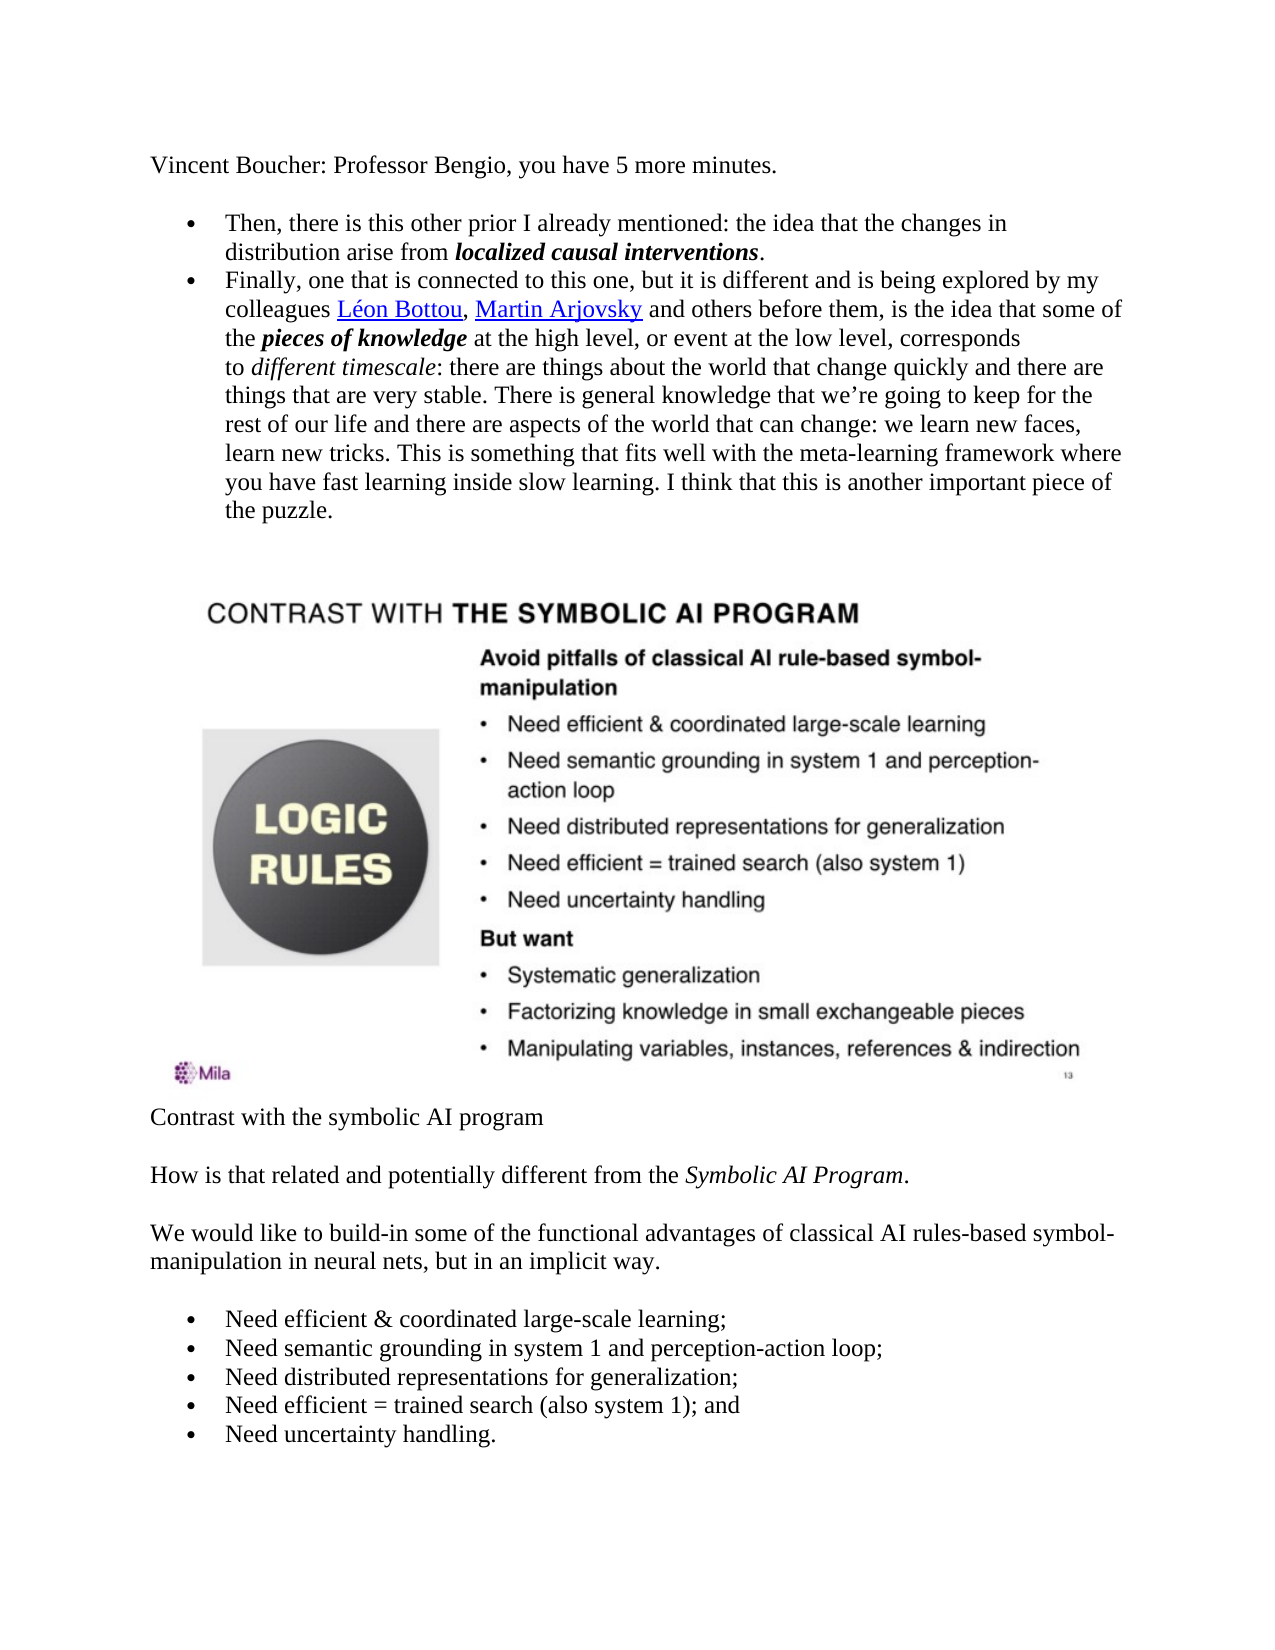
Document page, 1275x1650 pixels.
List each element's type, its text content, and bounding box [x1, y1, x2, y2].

list Need semantic grounding in system 1 and perception-action loop; [187, 1333, 1125, 1362]
list Need uncertainty handling. [187, 1419, 1125, 1448]
list Finally, one that is connected to this one, but it is different and is being explored by my colleagues Léon Bottou, Martin Arjovsky and others before them, is the idea that some of the pieces of knowledge at the high level, or event at the low level, corresponds to different timescale: there are things about the world that change quickly and there are things that are very stable. There is general knowledge that we’re going to keep for the rest of our life and there are aspects of the world that can change: we learn new faces, learn new tricks. This is something that fits well with the meta-learning framework where you have fast learning inside slow learning. I think that this is another important piece of the puzzle. [187, 265, 1125, 524]
text We would like to build-in some of the functional advantages of classical AI rules-based symbol-manipulation in neural nets, but in an implicit way. [150, 1218, 1125, 1275]
list Need distributed representations for generalization; [187, 1362, 1125, 1391]
text How is that related and potentially different from the Symbolic AI Program. [150, 1160, 1125, 1188]
list Then, there is this other prior I already mentioned: the idea that the changes in distribution arise from localized causal interventions. [187, 208, 1125, 265]
list Need efficient = trained search (also system 1); and [187, 1391, 1125, 1419]
text Vincent Boucher: Professor Bengio, you have 5 more minutes. [150, 150, 1125, 179]
picture [150, 553, 1125, 1102]
list Need efficient & coordinated large-scale learning; [187, 1304, 1125, 1333]
text Contrast with the symbolic AI program [150, 1102, 1125, 1131]
